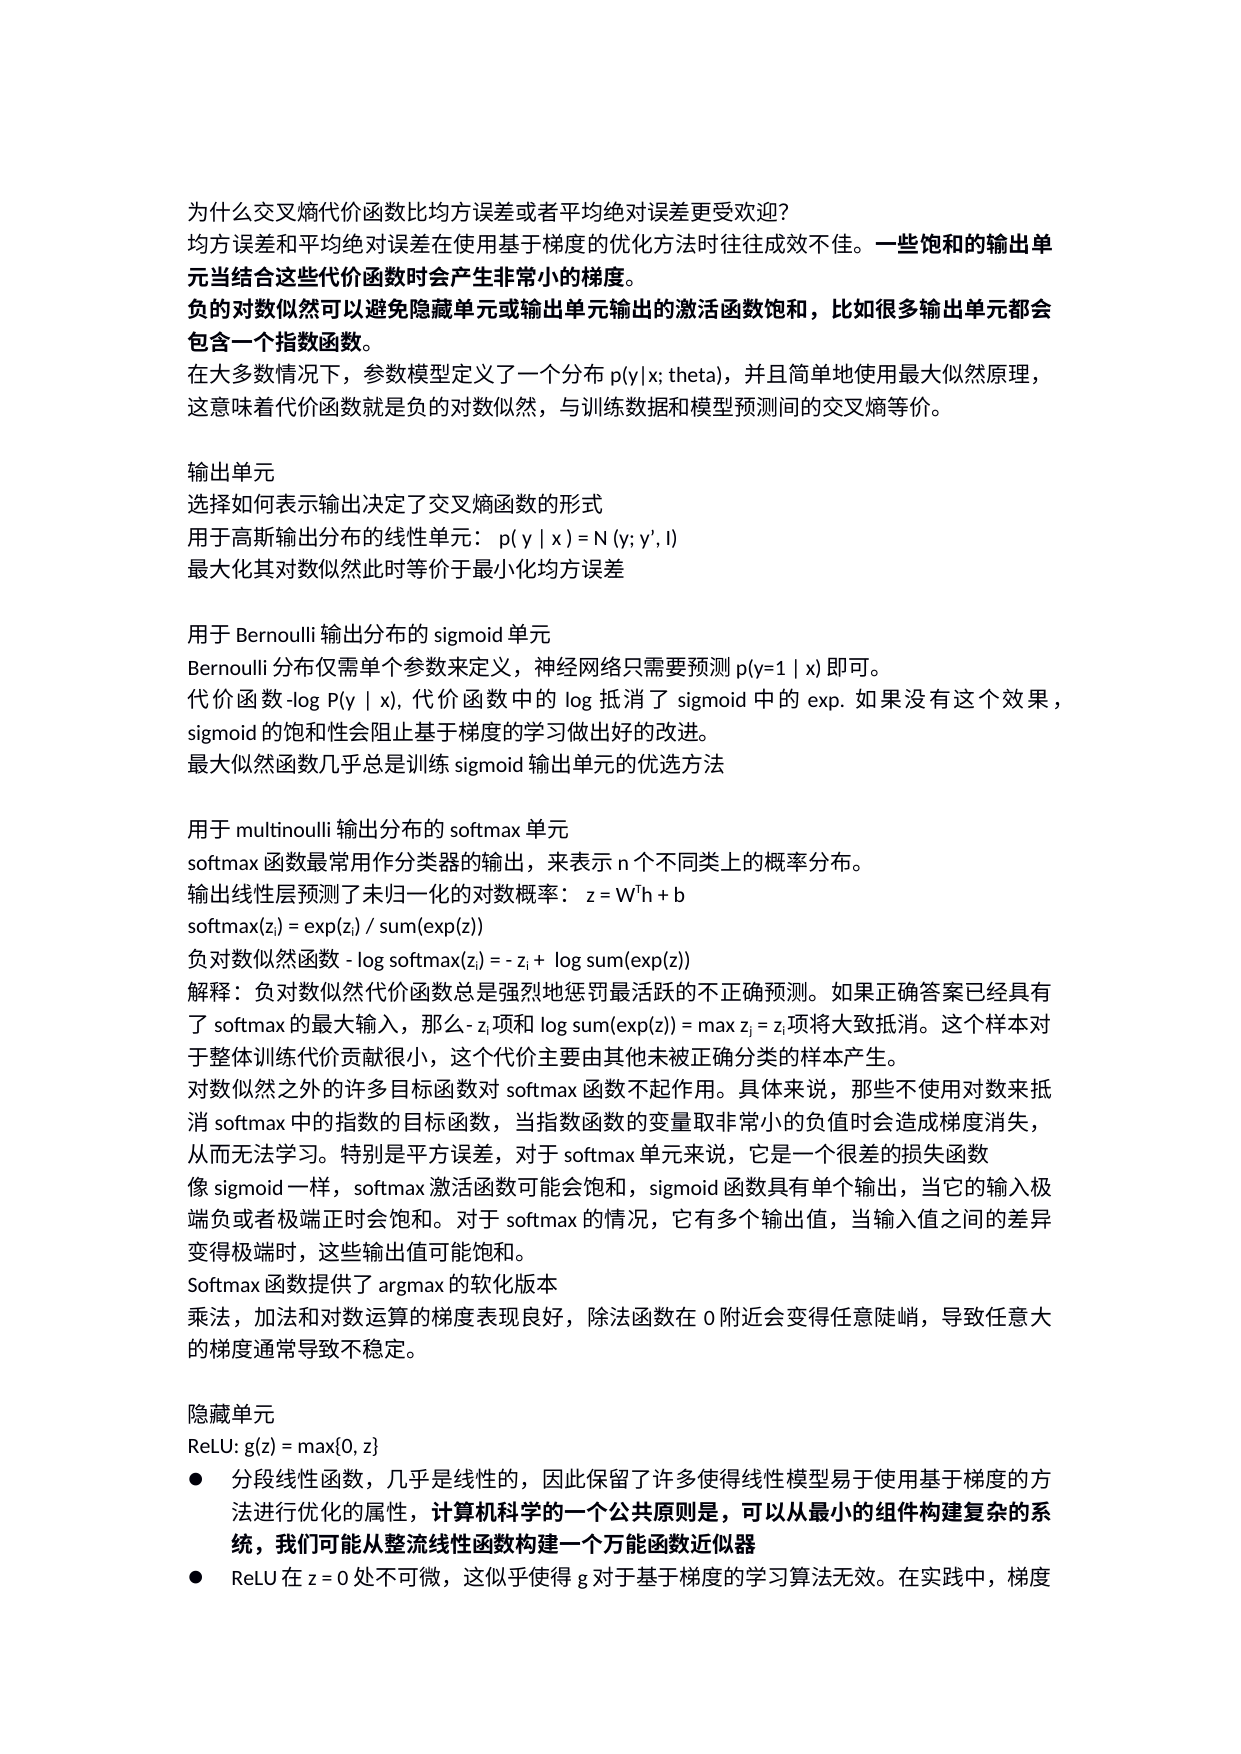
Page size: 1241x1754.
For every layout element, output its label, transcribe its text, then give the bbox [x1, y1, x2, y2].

text 负的对数似然可以避免隐藏单元或输出单元输出的激活函数饱和，比如很多输出单元都会包含一个指数函数。 [187, 292, 1053, 357]
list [187, 1559, 1053, 1592]
text 乘法，加法和对数运算的梯度表现良好，除法函数在0附近会变得任意陡峭，导致任意大的梯度通常导致不稳定。 [187, 1299, 1053, 1364]
text softmax函数最常用作分类器的输出，来表示n个不同类上的概率分布。 [187, 844, 1053, 877]
text 最大似然函数几乎总是训练sigmoid输出单元的优选方法 [187, 747, 1053, 779]
text 对数似然之外的许多目标函数对softmax函数不起作用。具体来说，那些不使用对数来抵消softmax中的指数的目标函数，当指数函数的变量取非常小的负值时会造成梯度消失，从而无法学习。特别是平方误差，对于softmax单元来说，它是一个很差的损失函数 [187, 1072, 1053, 1169]
text 隐藏单元 [187, 1397, 1053, 1429]
text 输出单元 [187, 454, 1053, 487]
text 用于Bernoulli输出分布的sigmoid单元 [187, 617, 1053, 649]
text 选择如何表示输出决定了交叉熵函数的形式 [187, 487, 1053, 519]
text 用于高斯输出分布的线性单元： p( y | x ) = N (y; y’, I) [187, 519, 1053, 552]
text Bernoulli分布仅需单个参数来定义，神经网络只需要预测p(y=1 | x) 即可。 [187, 649, 1053, 682]
text 代价函数-log P(y | x), 代价函数中的log抵消了sigmoid中的exp. 如果没有这个效果，sigmoid的饱和性会阻止基于梯度的学习做出好的改进。 [187, 682, 1053, 747]
text 解释：负对数似然代价函数总是强烈地惩罚最活跃的不正确预测。如果正确答案已经具有了softmax的最大输入，那么- zi项和log sum(exp(z)) = max zj = zi项将大致抵消。这个样本对于整体训练代价贡献很小，这个代价主要由其他未被正确分类的样本产生。 [187, 974, 1053, 1072]
text 用于multinoulli输出分布的softmax单元 [187, 812, 1053, 844]
text 输出线性层预测了未归一化的对数概率： z = WTh + b [187, 877, 1053, 909]
text 像sigmoid一样，softmax激活函数可能会饱和，sigmoid函数具有单个输出，当它的输入极端负或者极端正时会饱和。对于softmax的情况，它有多个输出值，当输入值之间的差异变得极端时，这些输出值可能饱和。 [187, 1169, 1053, 1267]
text 最大化其对数似然此时等价于最小化均方误差 [187, 552, 1053, 584]
text ReLU: g(z) = max{0, z} [187, 1429, 1053, 1462]
text Softmax函数提供了argmax的软化版本 [187, 1267, 1053, 1299]
text 负对数似然函数 - log softmax(zi) = - zi + log sum(exp(z)) [187, 942, 1053, 974]
text softmax(zi) = exp(zi) / sum(exp(z)) [187, 909, 1053, 942]
text 均方误差和平均绝对误差在使用基于梯度的优化方法时往往成效不佳。一些饱和的输出单元当结合这些代价函数时会产生非常小的梯度。 [187, 227, 1053, 292]
text 在大多数情况下，参数模型定义了一个分布p(y|x; theta)，并且简单地使用最大似然原理，这意味着代价函数就是负的对数似然，与训练数据和模型预测间的交叉熵等价。 [187, 357, 1053, 422]
list 分段线性函数，几乎是线性的，因此保留了许多使得线性模型易于使用基于梯度的方法进行优化的属性，计算机科学的一个公共原则是，可以从最小的组件构建复杂的系统，我们可能从整流线性函数构建一个万能函数近似器 [187, 1462, 1053, 1559]
text 为什么交叉熵代价函数比均方误差或者平均绝对误差更受欢迎？ [187, 194, 1053, 227]
